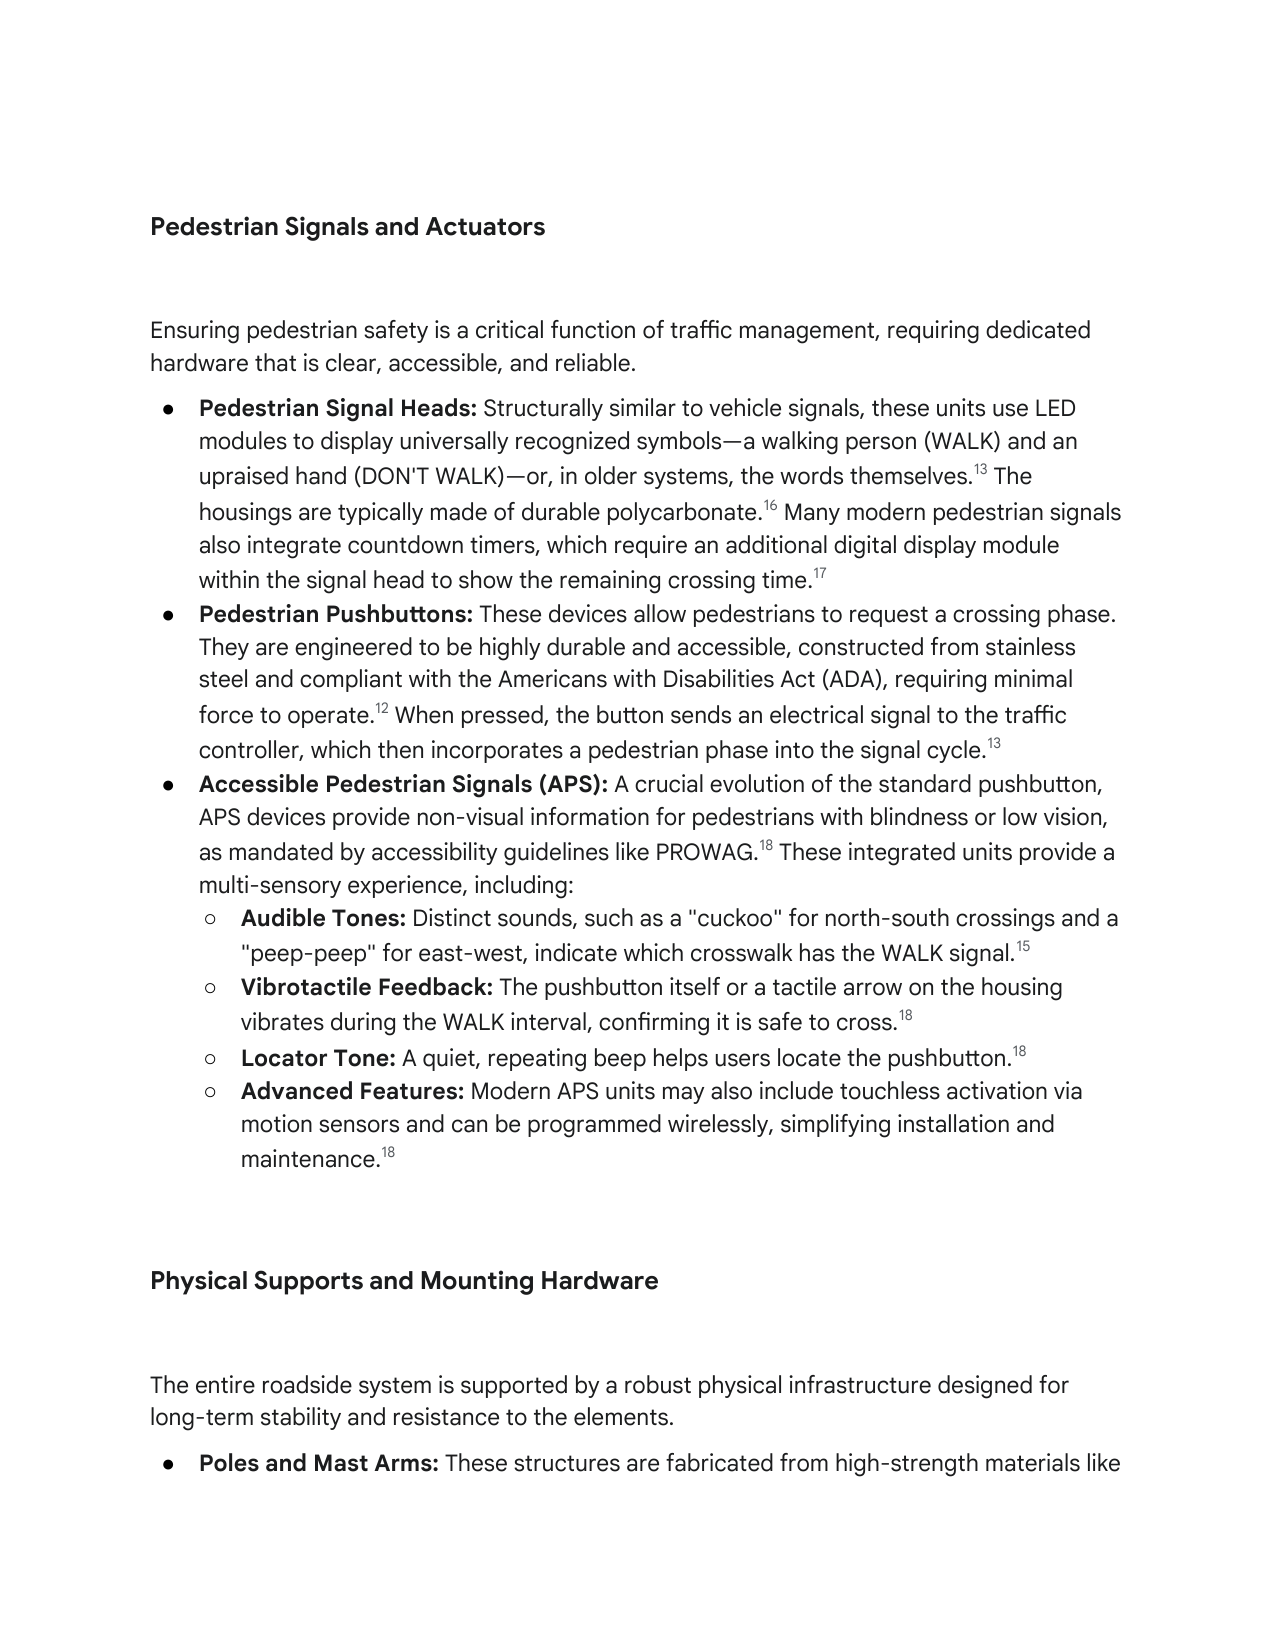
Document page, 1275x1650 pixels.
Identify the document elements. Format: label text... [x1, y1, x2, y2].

text The entire roadside system is supported by a robust physical infrastructure designed for long-term stability and resistance to the elements. [150, 1371, 1125, 1432]
list Locator Tone: A quiet, repeating beep helps users locate the pushbutton.18 [203, 1042, 1125, 1073]
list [161, 1449, 1125, 1477]
list Accessible Pedestrian Signals (APS): A crucial evolution of the standard pushbutton, APS devices provide non-visual information for pedestrians with blindness or low vision, as mandated by accessibility guidelines like PROWAG.18 These integrated units provide a multi-sensory experience, including: [161, 770, 1125, 900]
text Ensuring pedestrian safety is a critical function of traffic management, requiring dedicated hardware that is clear, accessible, and reliable. [150, 317, 1125, 378]
list Advanced Features: Modern APS units may also include touchless activation via motion sensors and can be programmed wirelessly, simplifying installation and maintenance.18 [203, 1078, 1125, 1175]
list Audible Tones: Distinct sounds, such as a "cuckoo" for north-south crossings and a "peep-peep" for east-west, indicate which crosswalk has the WALK signal.15 [203, 904, 1125, 969]
list Pedestrian Pushbuttons: These devices allow pedestrians to request a crossing phase. They are engineered to be highly durable and accessible, constructed from stainless steel and compliant with the Americans with Disabilities Act (ADA), requiring minimal force to operate.12 When pressed, the button sends an electrical signal to the traffic controller, which then incorporates a pedestrian phase into the signal cycle.13 [161, 600, 1125, 766]
list Pedestrian Signal Heads: Structurally similar to vehicle signals, these units use LED modules to display universally recognized symbols—a walking person (WALK) and an upraised hand (DON'T WALK)—or, in older systems, the words themselves.13 The housings are typically made of durable polycarbonate.16 Many modern pedestrian signals also integrate countdown timers, which require an additional digital display module within the signal head to show the remaining crossing time.17 [161, 394, 1125, 596]
list Vibrotactile Feedback: The pushbutton itself or a tactile arrow on the housing vibrates during the WALK interval, confirming it is safe to cross.18 [203, 973, 1125, 1037]
subtitle Pedestrian Signals and Actuators [150, 211, 1125, 242]
subtitle Physical Supports and Mounting Hardware [150, 1265, 1125, 1296]
